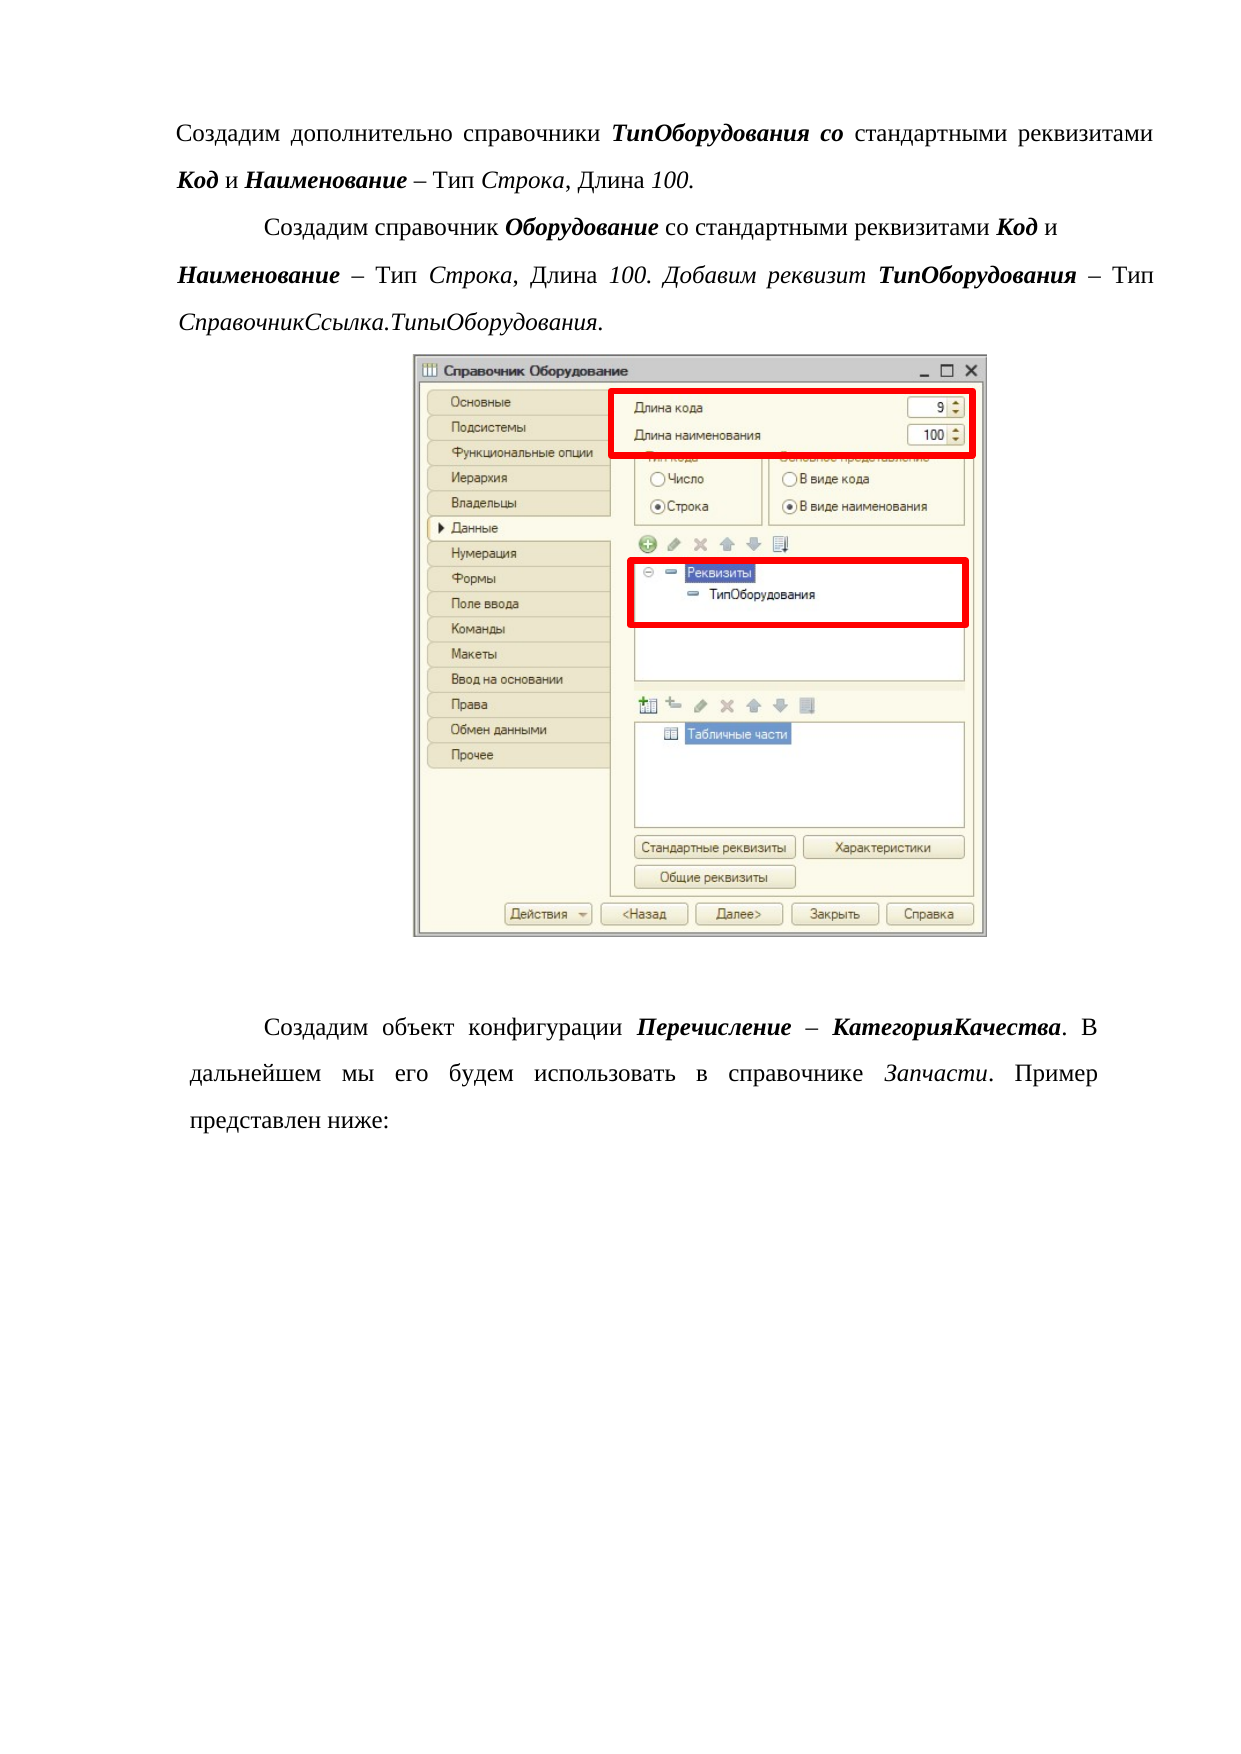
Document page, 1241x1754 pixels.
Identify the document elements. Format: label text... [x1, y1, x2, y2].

picture [412, 354, 987, 937]
text Создадим объект конфигурации Перечисление – КатегорияКачества. В дальнейшем мы его будем использовать в справочнике Запчасти. Пример представлен ниже: [189, 1012, 1098, 1134]
text Создадим дополнительно справочники ТипОборудования со стандартными реквизитами Код и Наименование – Тип Строка, Длина 100. [176, 118, 1153, 193]
text Создадим справочник Оборудование со стандартными реквизитами Код и [189, 212, 1098, 241]
text Наименование – Тип Строка, Длина 100. Добавим реквизит ТипОборудования – Тип СправочникСсылка.ТипыОборудования. [177, 260, 1154, 336]
